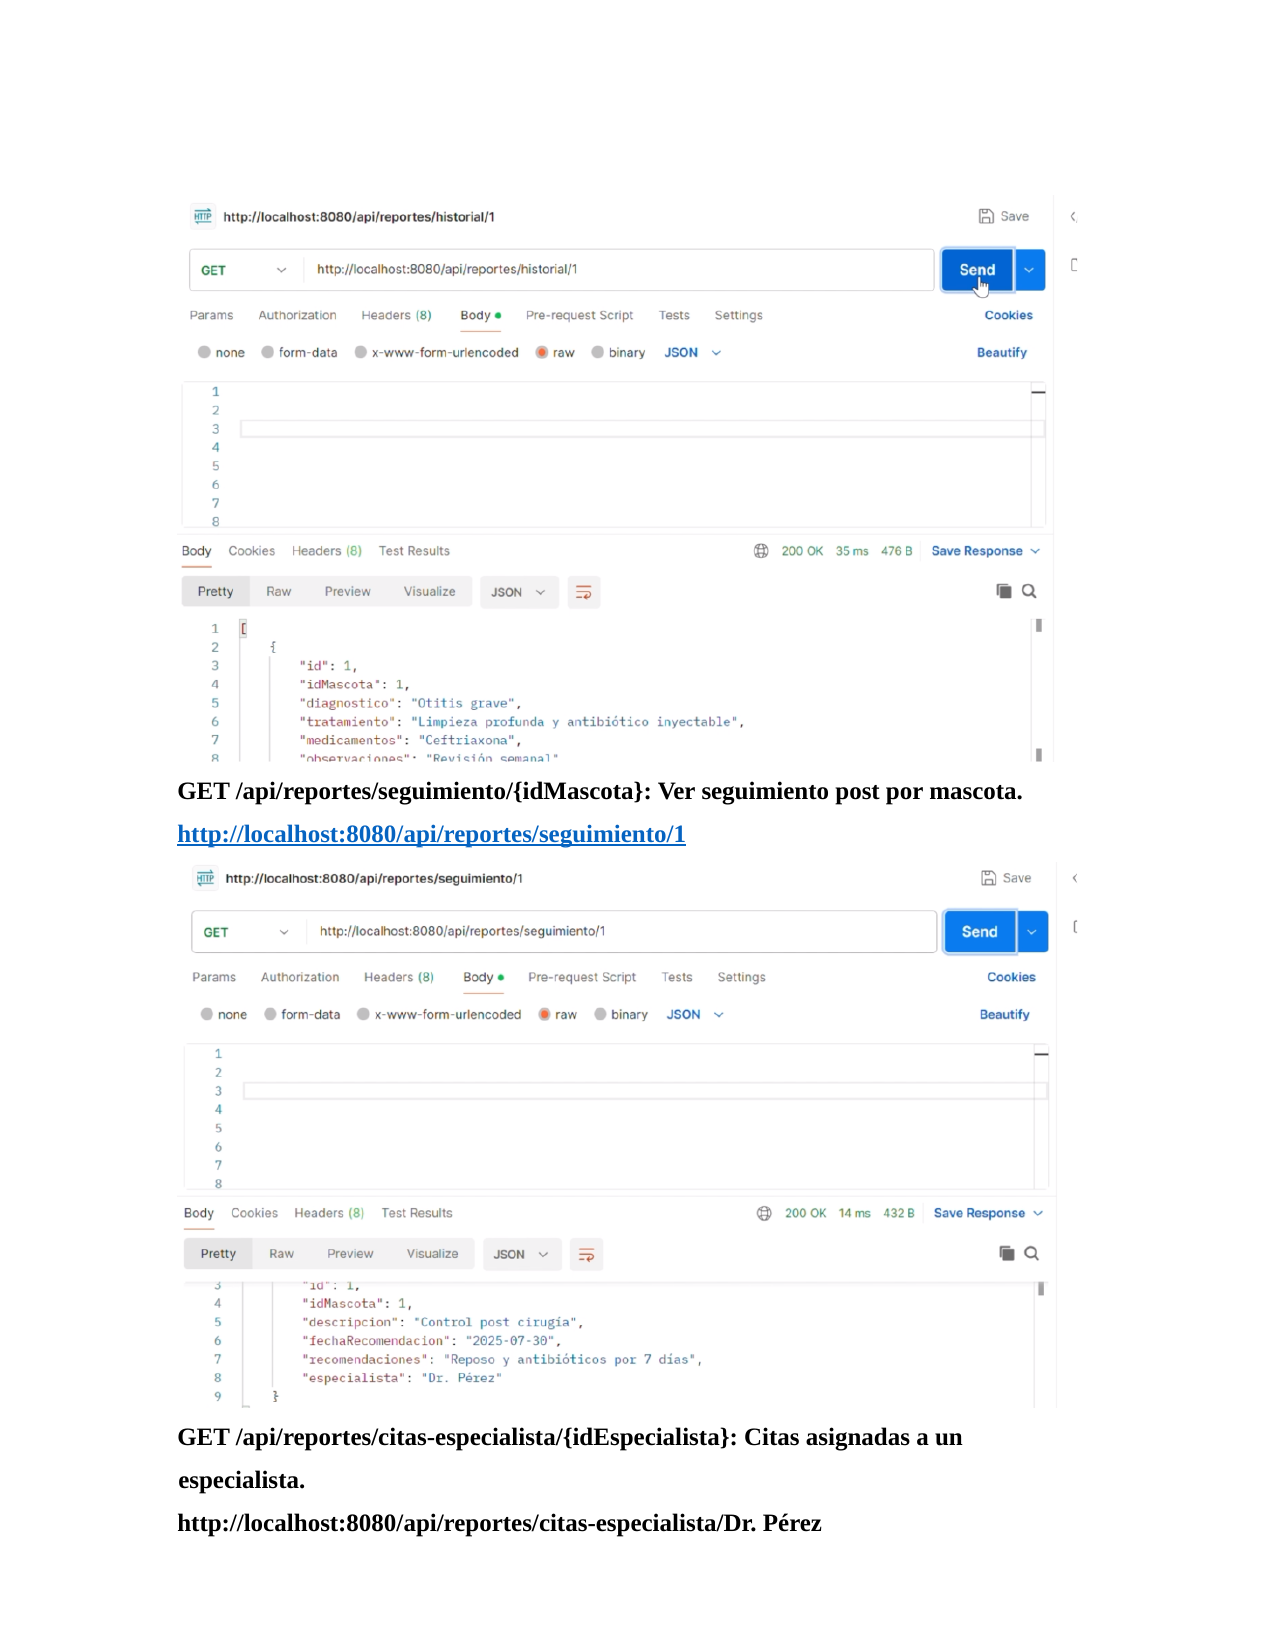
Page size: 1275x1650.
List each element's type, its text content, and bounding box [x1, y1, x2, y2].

text http://localhost:8080/api/reportes/seguimiento/1 [177, 819, 1058, 848]
picture [177, 862, 1078, 1408]
picture [177, 195, 1078, 762]
text http://localhost:8080/api/reportes/citas-especialista/Dr. Pérez [177, 1508, 1058, 1537]
text GET /api/reportes/seguimiento/{idMascota}: Ver seguimiento post por mascota. [177, 776, 1058, 805]
text GET /api/reportes/citas-especialista/{idEspecialista}: Citas asignadas a un especialista. [177, 1422, 1058, 1494]
